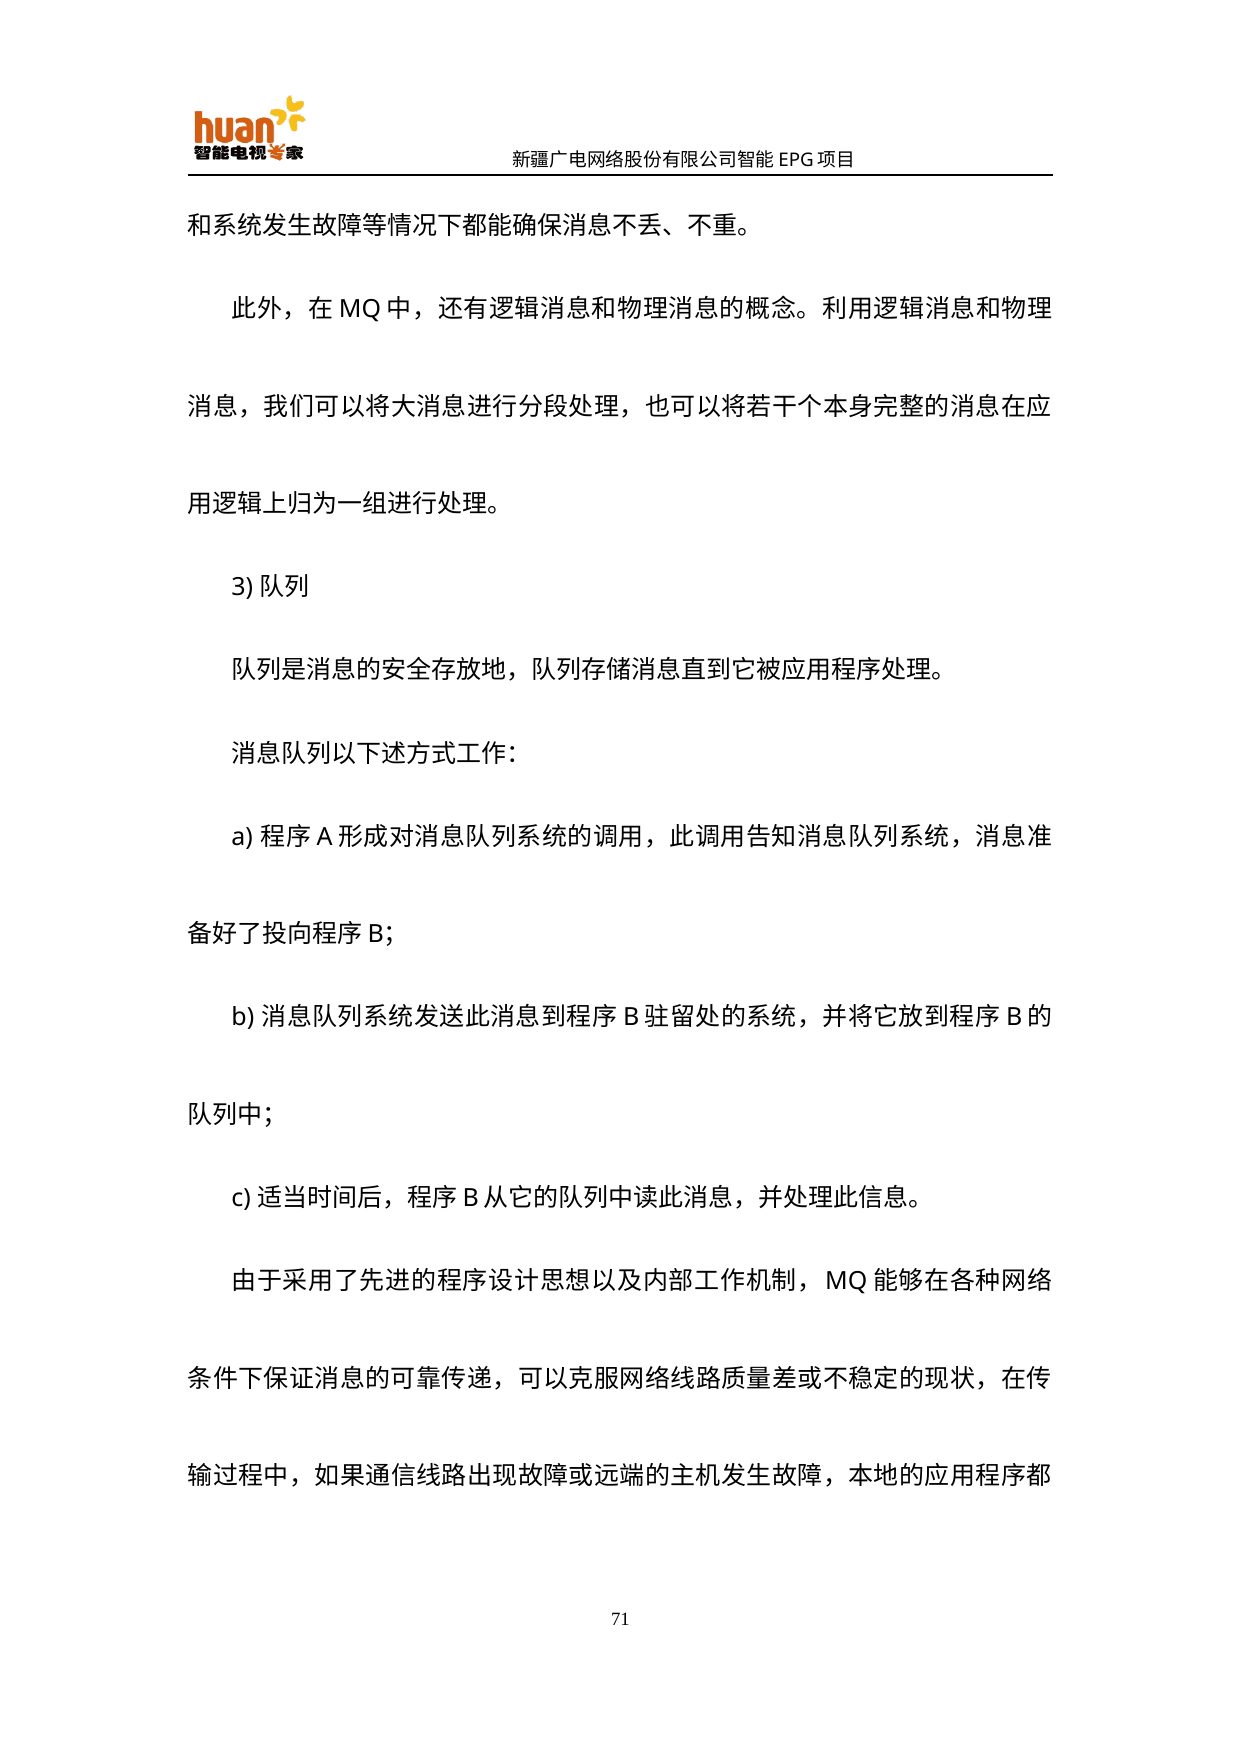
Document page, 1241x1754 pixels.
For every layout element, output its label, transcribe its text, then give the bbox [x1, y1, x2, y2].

text a) 程序A形成对消息队列系统的调用，此调用告知消息队列系统，消息准备好了投向程序B； [187, 802, 1053, 964]
text 3) 队列 [187, 552, 1053, 617]
text 由于采用了先进的程序设计思想以及内部工作机制，MQ能够在各种网络条件下保证消息的可靠传递，可以克服网络线路质量差或不稳定的现状，在传输过程中，如果通信线路出现故障或远端的主机发生故障，本地的应用程序都不会受到影响，可以继续发送数据，而无需等待网络故障恢复或远端主机正常后再重新运行。 [187, 1246, 1053, 1506]
text 队列是消息的安全存放地，队列存储消息直到它被应用程序处理。 [187, 636, 1053, 701]
text b) 消息队列系统发送此消息到程序B驻留处的系统，并将它放到程序B的队列中； [187, 982, 1053, 1145]
text 此外，在MQ中，还有逻辑消息和物理消息的概念。利用逻辑消息和物理消息，我们可以将大消息进行分段处理，也可以将若干个本身完整的消息在应用逻辑上归为一组进行处理。 [187, 274, 1053, 534]
picture [187, 88, 313, 167]
text 消息队列以下述方式工作： [187, 719, 1053, 784]
text c) 适当时间后，程序B从它的队列中读此消息，并处理此信息。 [187, 1163, 1053, 1228]
